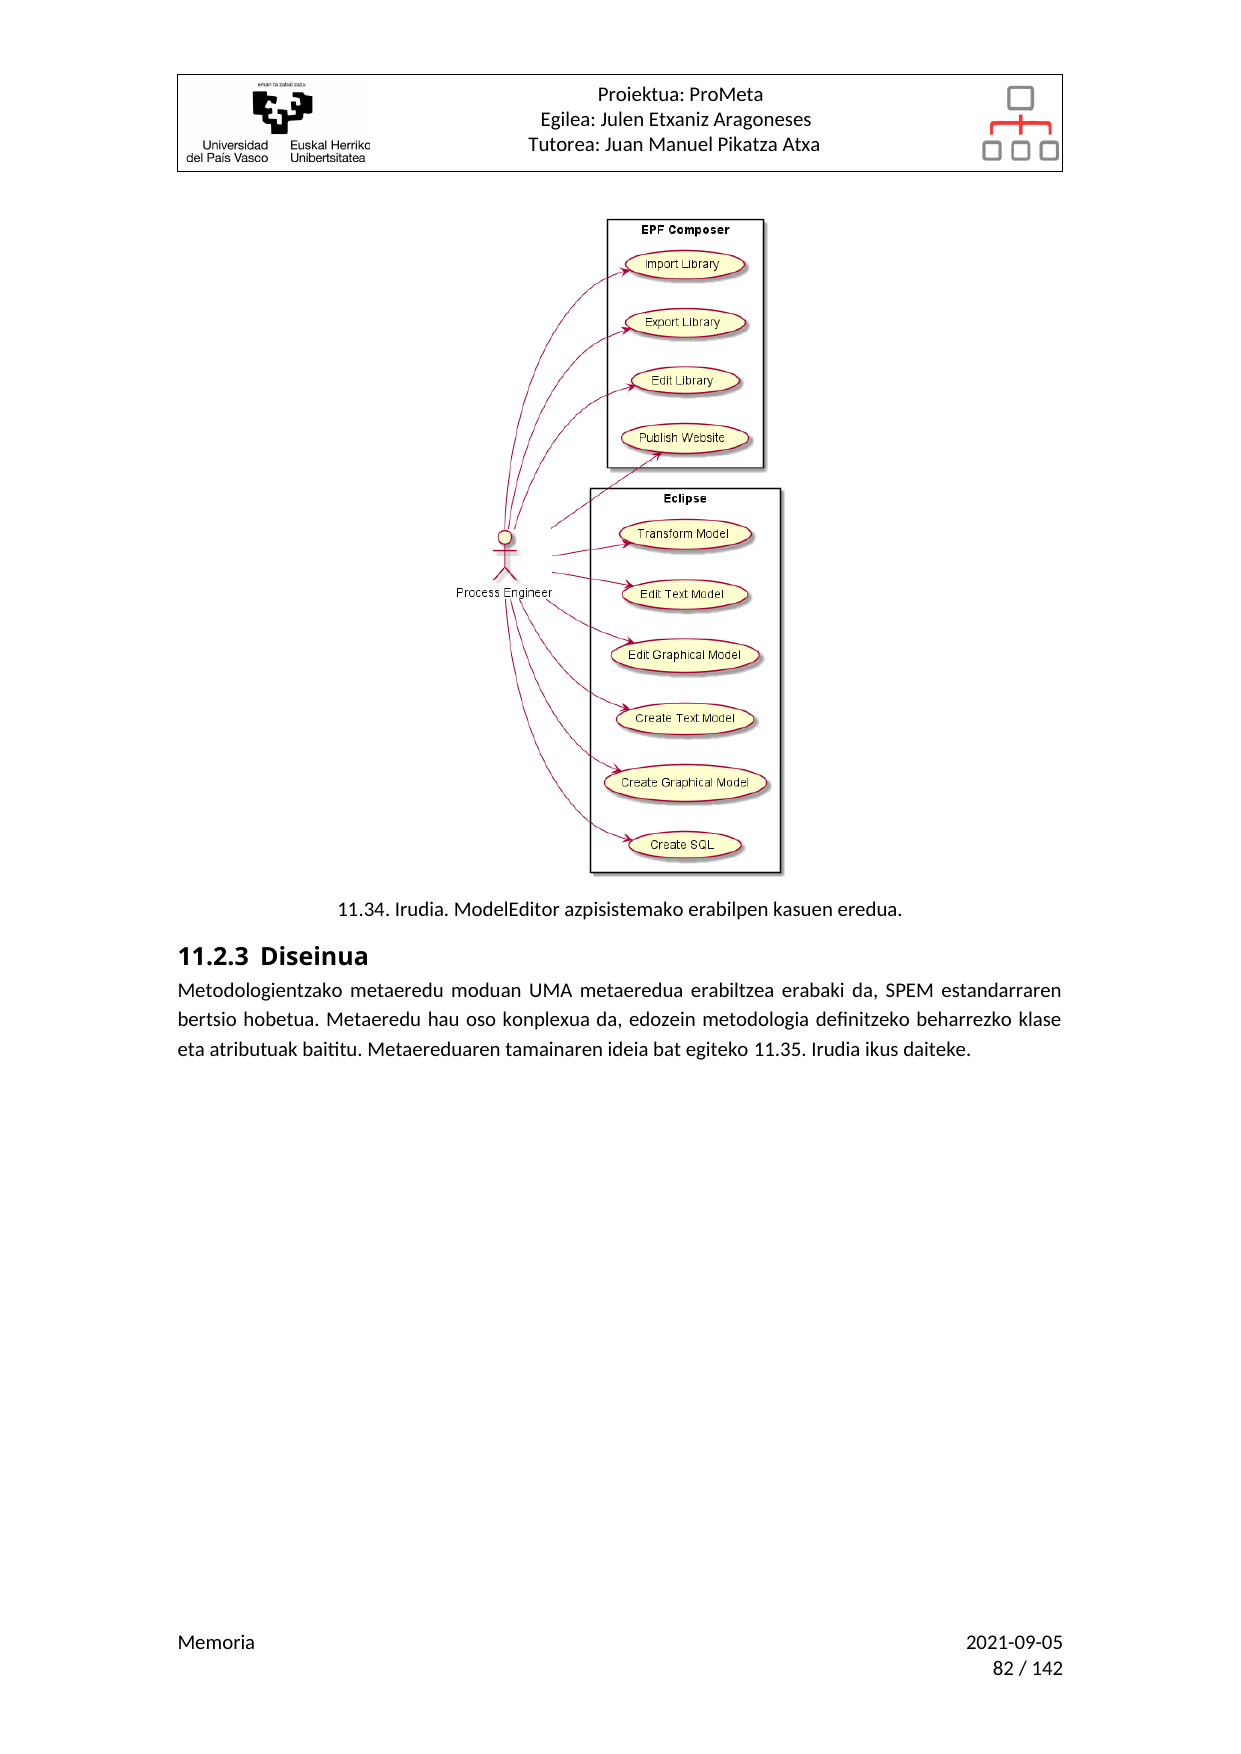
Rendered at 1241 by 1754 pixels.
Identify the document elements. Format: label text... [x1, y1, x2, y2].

picture [451, 213, 789, 881]
picture [978, 80, 1060, 162]
subtitle Diseinua [177, 938, 1063, 972]
picture [182, 81, 370, 162]
